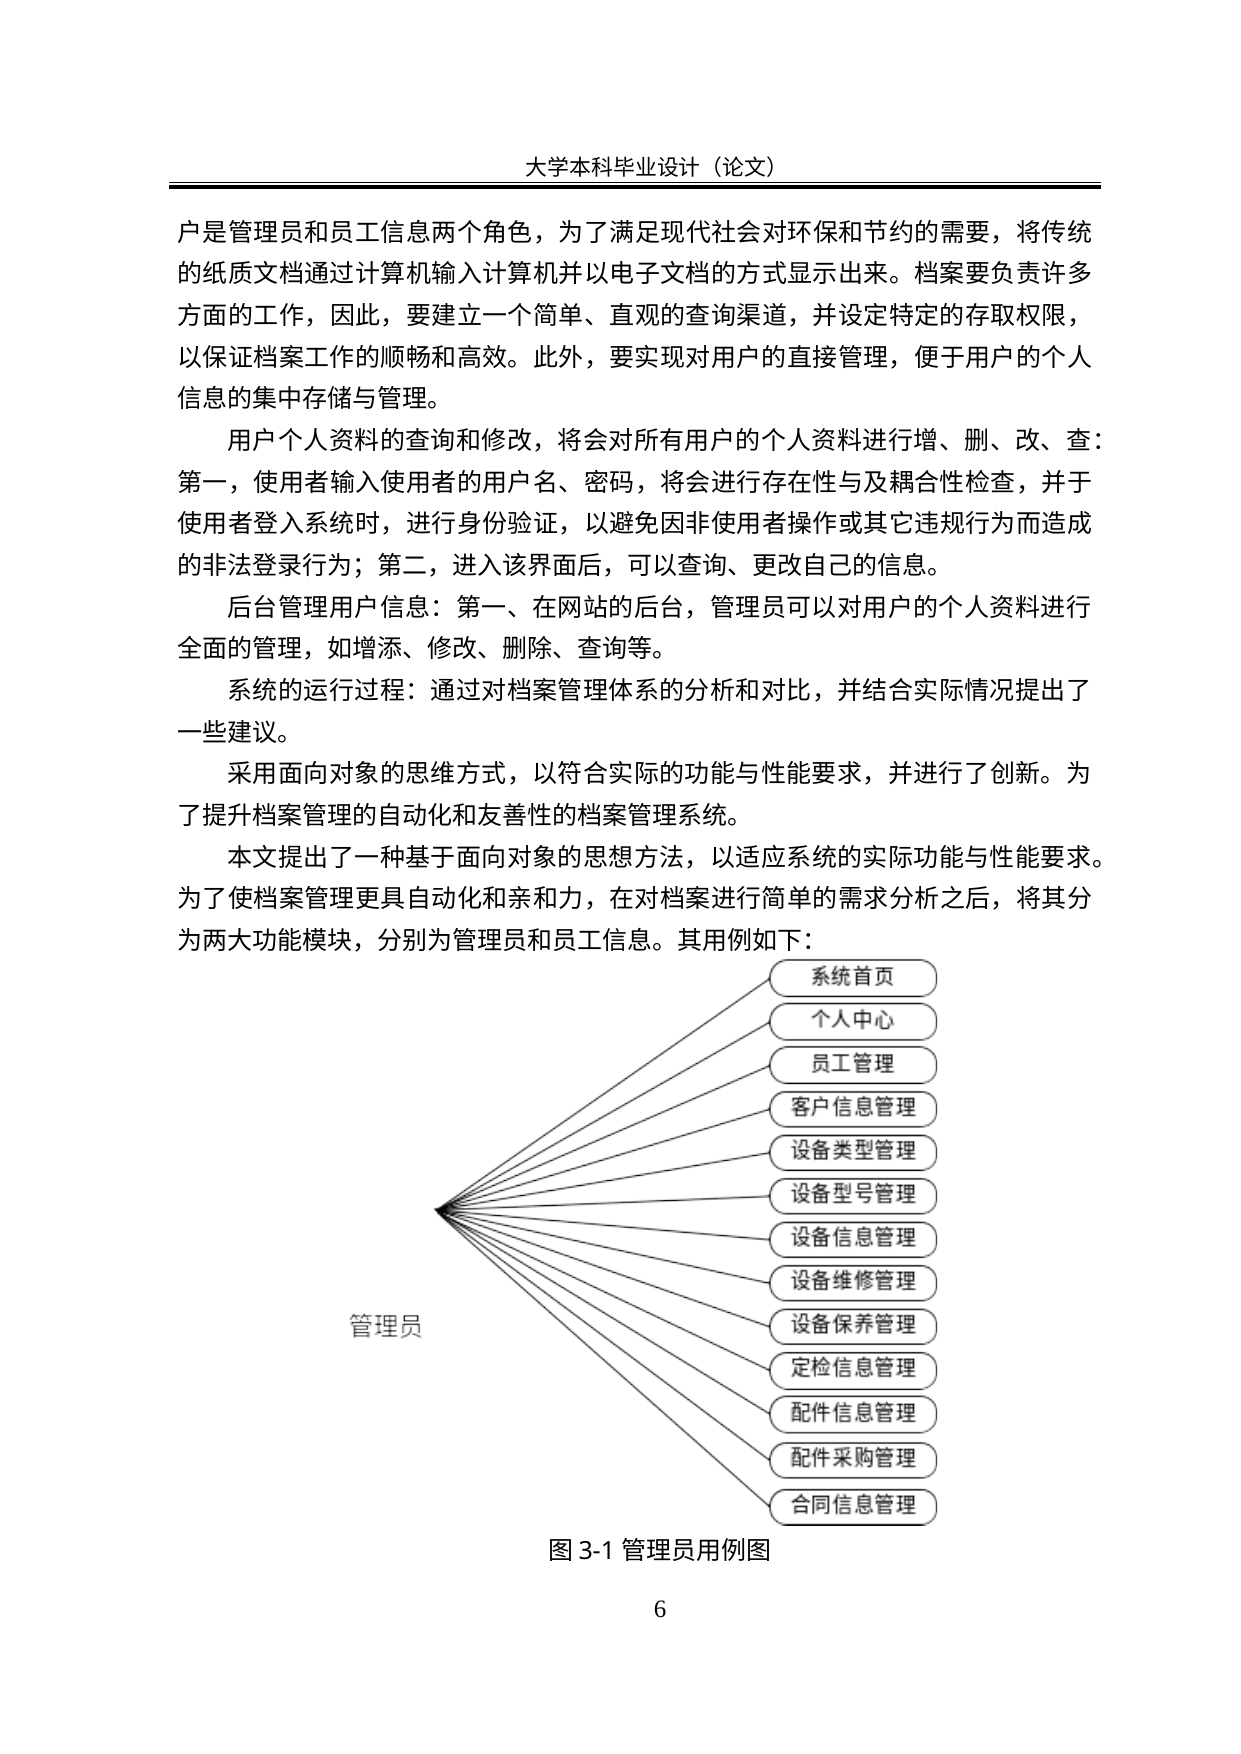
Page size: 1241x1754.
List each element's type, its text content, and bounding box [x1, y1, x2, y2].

text 系统的运行过程：通过对档案管理体系的分析和对比，并结合实际情况提出了一些建议。 [177, 665, 1092, 748]
text 用户个人资料的查询和修改，将会对所有用户的个人资料进行增、删、改、查：第一，使用者输入使用者的用户名、密码，将会进行存在性与及耦合性检查，并于使用者登入系统时，进行身份验证，以避免因非使用者操作或其它违规行为而造成的非法登录行为；第二，进入该界面后，可以查询、更改自己的信息。 [177, 415, 1092, 582]
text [177, 207, 1092, 415]
text 采用面向对象的思维方式，以符合实际的功能与性能要求，并进行了创新。为了提升档案管理的自动化和友善性的档案管理系统。 [177, 748, 1092, 832]
text 图3-1 管理员用例图 [177, 1525, 1092, 1567]
text 后台管理用户信息：第一、在网站的后台，管理员可以对用户的个人资料进行全面的管理，如增添、修改、删除、查询等。 [177, 582, 1092, 665]
text 本文提出了一种基于面向对象的思想方法，以适应系统的实际功能与性能要求。为了使档案管理更具自动化和亲和力，在对档案进行简单的需求分析之后，将其分为两大功能模块，分别为管理员和员工信息。其用例如下： [177, 832, 1092, 957]
